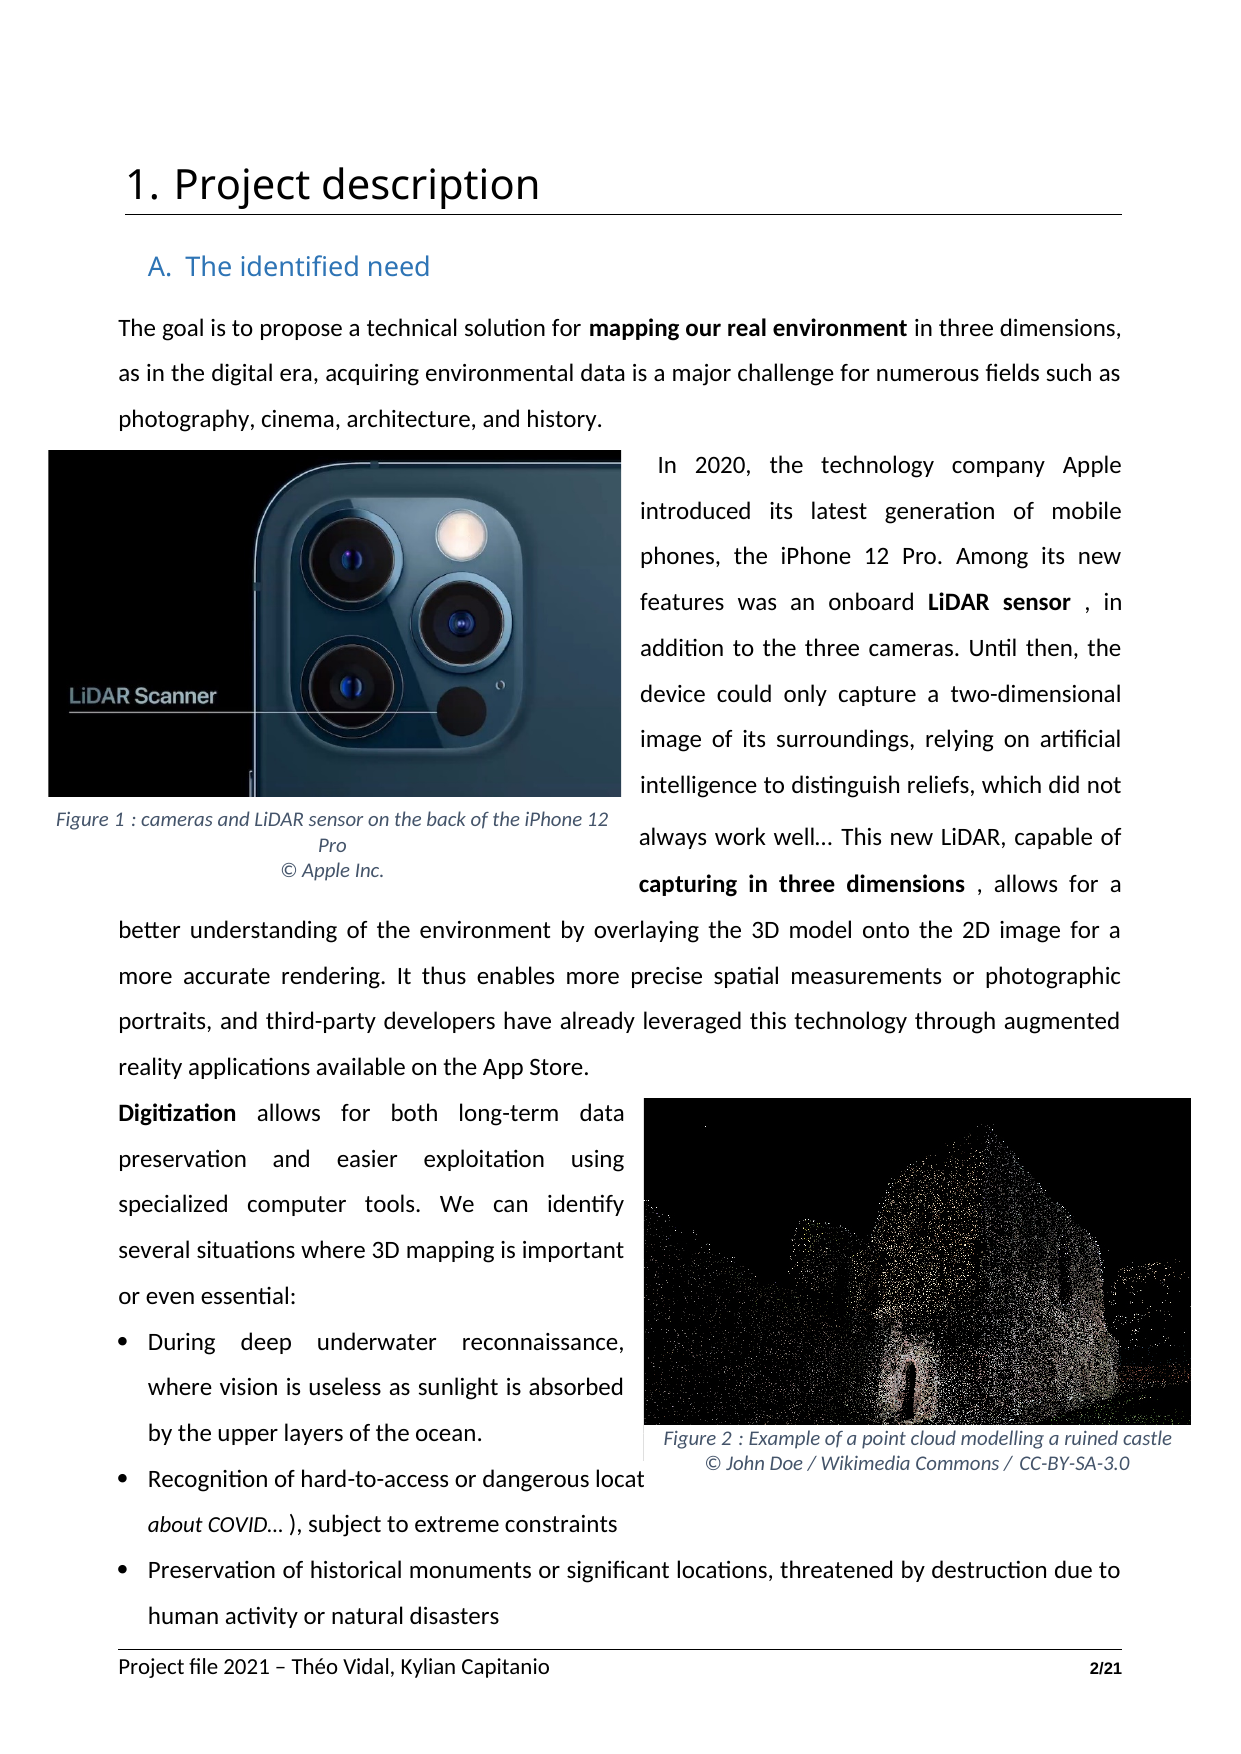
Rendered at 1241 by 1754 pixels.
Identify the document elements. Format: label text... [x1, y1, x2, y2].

list During deep underwater reconnaissance, where vision is useless as sunlight is absorbed by the upper layers of the ocean. [118, 1326, 643, 1448]
list Preservation of historical monuments or significant locations, threatened by destruction due to human activity or natural disasters [118, 1554, 1122, 1631]
picture [643, 1098, 1191, 1461]
subtitle Project description [125, 155, 1122, 214]
text The goal is to propose a technical solution for mapping our real environment in three dimensions, as in the digital era, acquiring environmental data is a major challenge for numerous fields such as photography, cinema, architecture, and history. [118, 312, 1122, 434]
list Recognition of hard-to-access or dangerous locations: confined spaces ( and no, I'm not talking about COVID… ), subject to extreme constraints [118, 1463, 1122, 1539]
picture [48, 450, 622, 797]
text Digitization allows for both long-term data preservation and easier exploitation using specialized computer tools. We can identify several situations where 3D mapping is important or even essential: [118, 1097, 1122, 1310]
subtitle The identified need [148, 247, 1122, 284]
